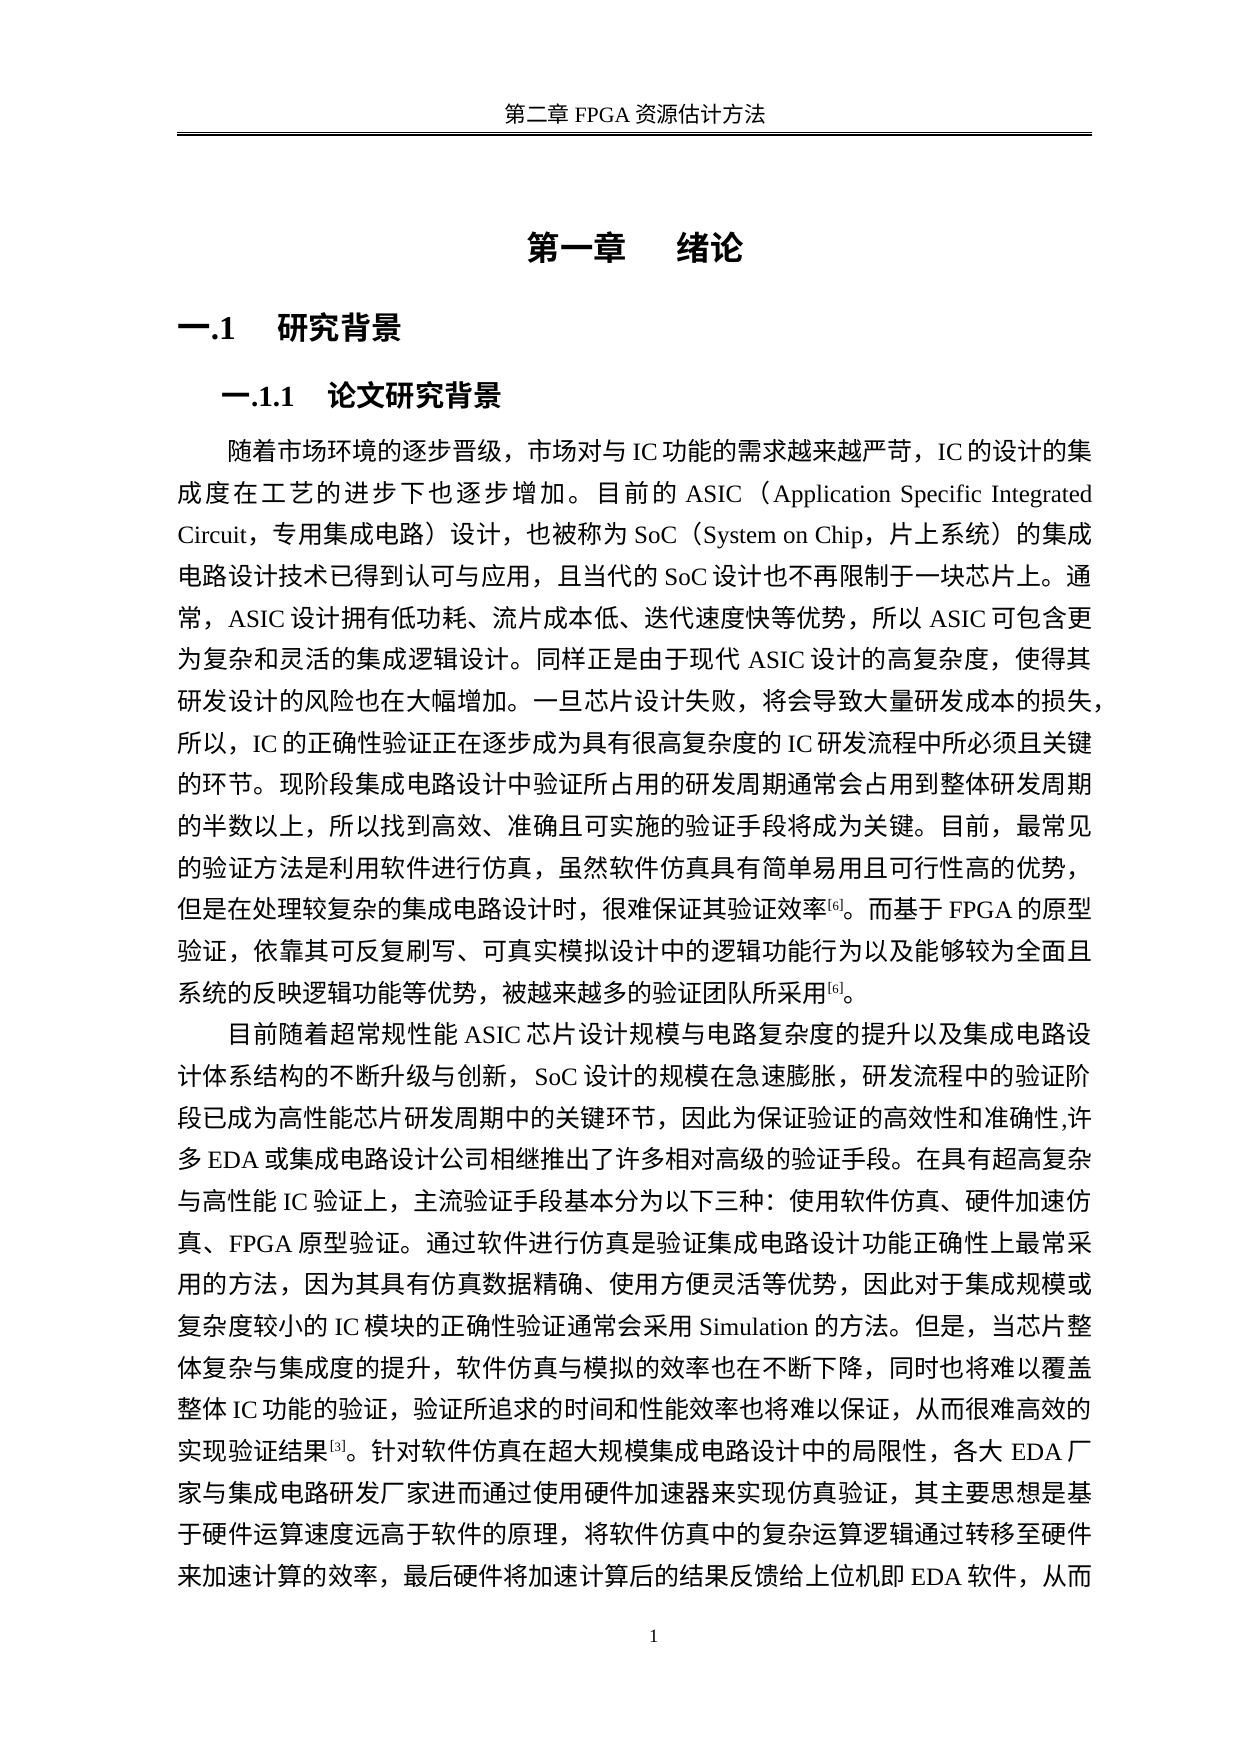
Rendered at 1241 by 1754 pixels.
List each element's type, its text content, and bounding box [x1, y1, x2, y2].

subtitle 研究背景 [177, 306, 1092, 348]
subtitle 论文研究背景 [222, 373, 1092, 415]
text 随着市场环境的逐步晋级，市场对与IC功能的需求越来越严苛，IC的设计的集成度在工艺的进步下也逐步增加。目前的ASIC（Application Specific Integrated Circuit，专用集成电路）设计，也被称为SoC（System on Chip，片上系统）的集成电路设计技术已得到认可与应用，且当代的SoC设计也不再限制于一块芯片上。通常，ASIC设计拥有低功耗、流片成本低、迭代速度快等优势，所以ASIC可包含更为复杂和灵活的集成逻辑设计。同样正是由于现代ASIC设计的高复杂度，使得其研发设计的风险也在大幅增加。一旦芯片设计失败，将会导致大量研发成本的损失，所以，IC的正确性验证正在逐步成为具有很高复杂度的IC研发流程中所必须且关键的环节。现阶段集成电路设计中验证所占用的研发周期通常会占用到整体研发周期的半数以上，所以找到高效、准确且可实施的验证手段将成为关键。目前，最常见的验证方法是利用软件进行仿真，虽然软件仿真具有简单易用且可行性高的优势，但是在处理较复杂的集成电路设计时，很难保证其验证效率[6]。而基于FPGA的原型验证，依靠其可反复刷写、可真实模拟设计中的逻辑功能行为以及能够较为全面且系统的反映逻辑功能等优势，被越来越多的验证团队所采用[6]。 [177, 427, 1092, 1011]
subtitle 绪论 [177, 227, 1092, 269]
